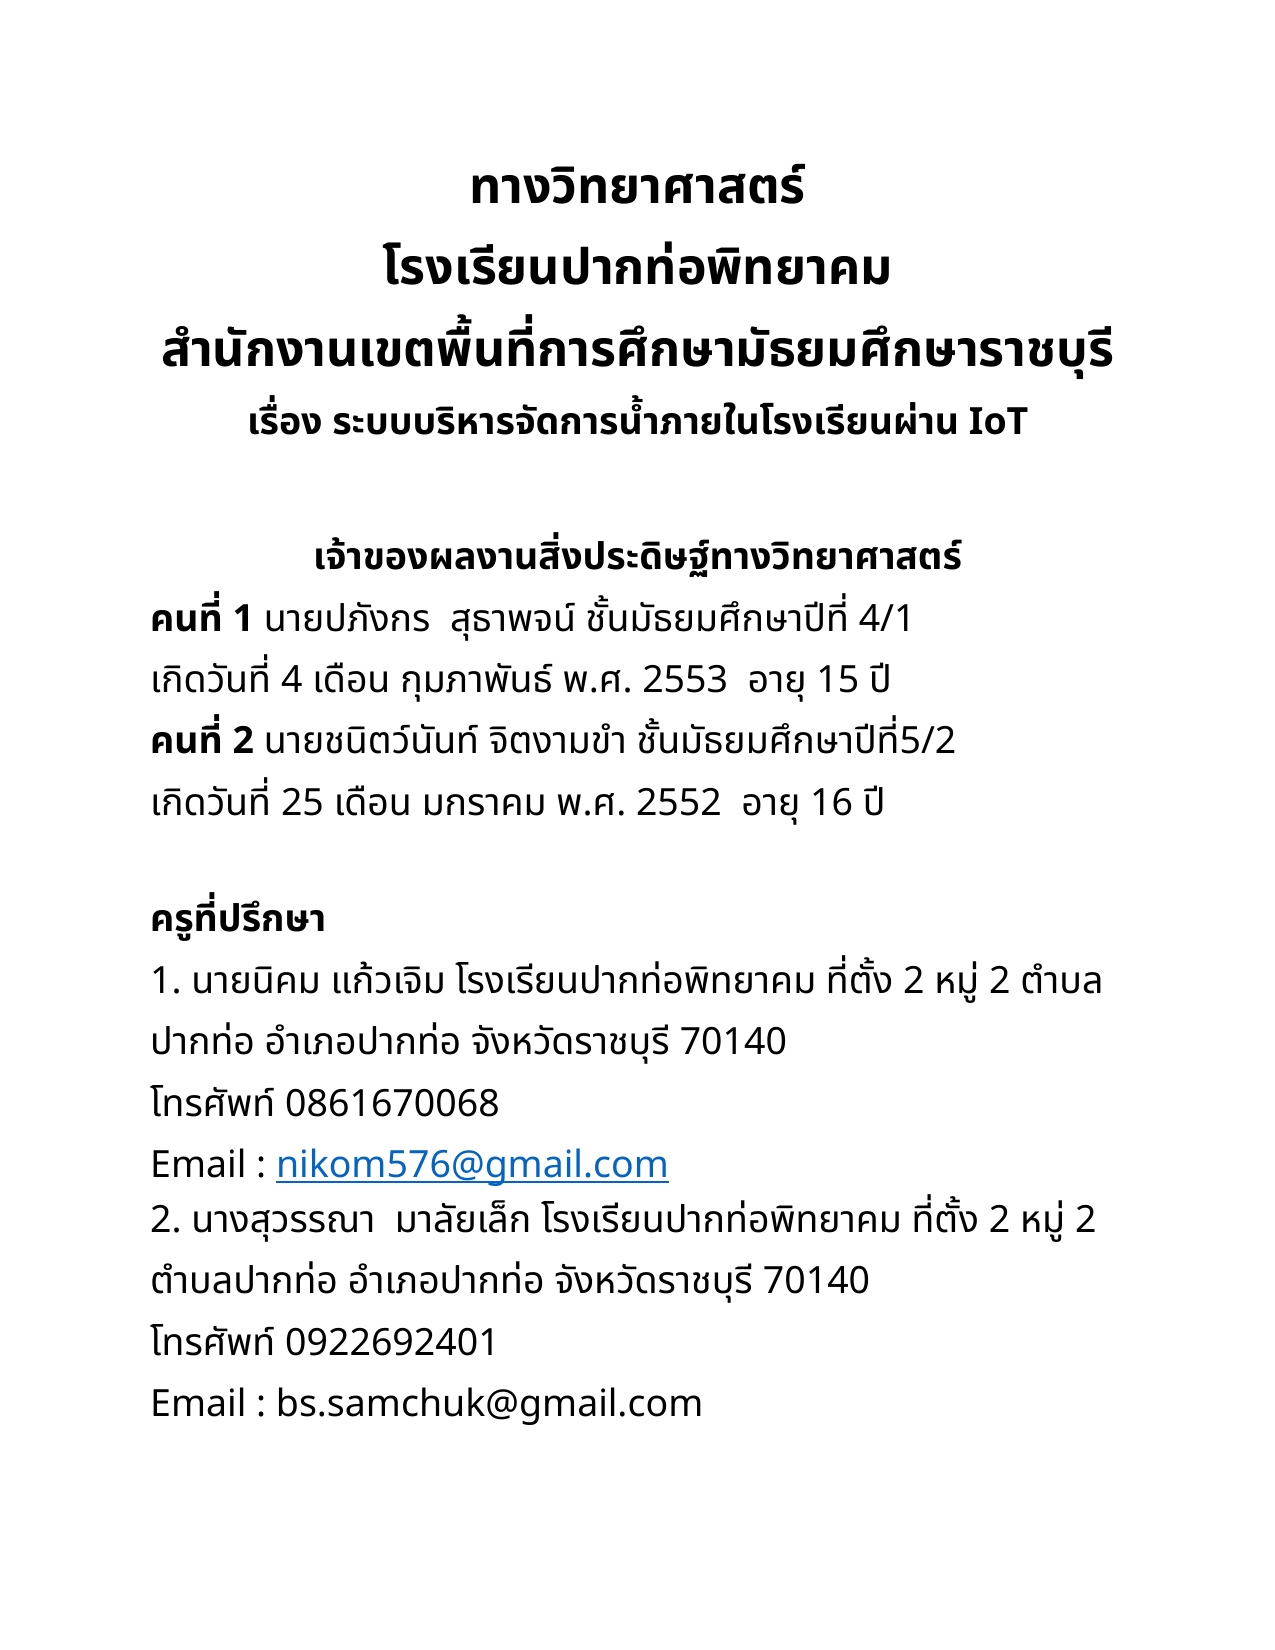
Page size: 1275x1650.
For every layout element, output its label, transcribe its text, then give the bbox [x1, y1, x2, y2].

text เกิดวันที่ 4 เดือน กุมภาพันธ์ พ.ศ. 2553 อายุ 15 ปี [150, 652, 1125, 709]
text เกิดวันที่ 25 เดือน มกราคม พ.ศ. 2552 อายุ 16 ปี [150, 775, 1125, 832]
text ทางวิทยาศาสตร์ [150, 150, 1125, 226]
text โทรศัพท์ 0861670068 [150, 1076, 1125, 1133]
text ครูที่ปรึกษา [150, 892, 1125, 948]
text สำนักงานเขตพื้นที่การศึกษามัธยมศึกษาราชบุรี [150, 313, 1125, 389]
text Email : bs.samchuk@gmail.com [150, 1377, 1125, 1428]
text คนที่ 1 นายปภังกร สุธาพจน์ ชั้นมัธยมศึกษาปีที่ 4/1 [150, 591, 1125, 648]
text โรงเรียนปากท่อพิทยาคม [150, 232, 1125, 307]
text เจ้าของผลงานสิ่งประดิษฐ์ทางวิทยาศาสตร์ [150, 530, 1125, 586]
text 1. นายนิคม แก้วเจิม โรงเรียนปากท่อพิทยาคม ที่ตั้ง 2 หมู่ 2 ตำบลปากท่อ อำเภอปากท่อ จังหวัดราชบุรี 70140 [150, 953, 1125, 1071]
text 2. นางสุวรรณา มาลัยเล็ก โรงเรียนปากท่อพิทยาคม ที่ตั้ง 2 หมู่ 2 ตำบลปากท่อ อำเภอปากท่อ จังหวัดราชบุรี 70140 [150, 1192, 1125, 1311]
text เรื่อง ระบบบริหารจัดการน้ำภายในโรงเรียนผ่าน IoT [150, 395, 1125, 452]
text โทรศัพท์ 0922692401 [150, 1315, 1125, 1372]
text คนที่ 2 นายชนิตว์นันท์ จิตงามขำ ชั้นมัธยมศึกษาปีที่5/2 [150, 714, 1125, 771]
text Email : nikom576@gmail.com [150, 1137, 1125, 1188]
